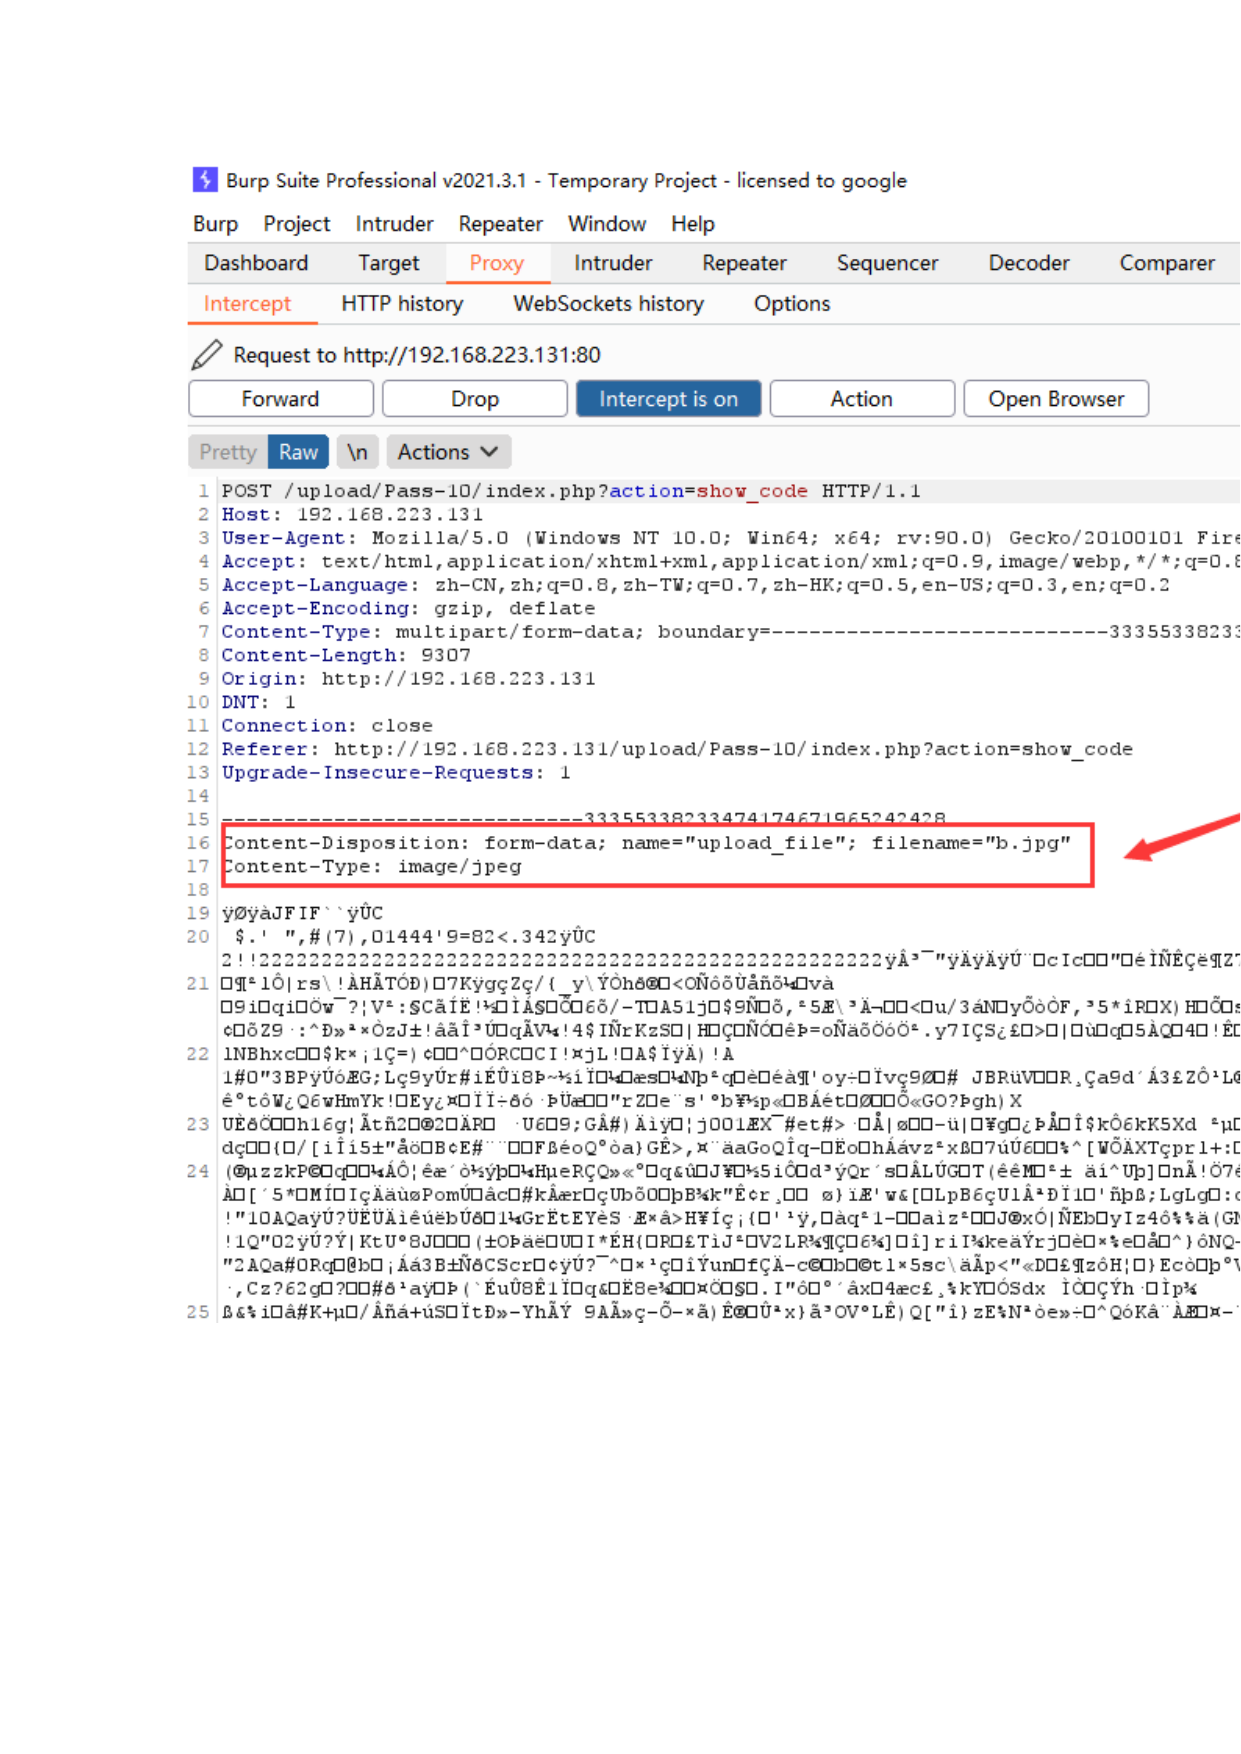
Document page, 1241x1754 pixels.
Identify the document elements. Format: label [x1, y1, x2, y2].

picture [187, 162, 1241, 1323]
